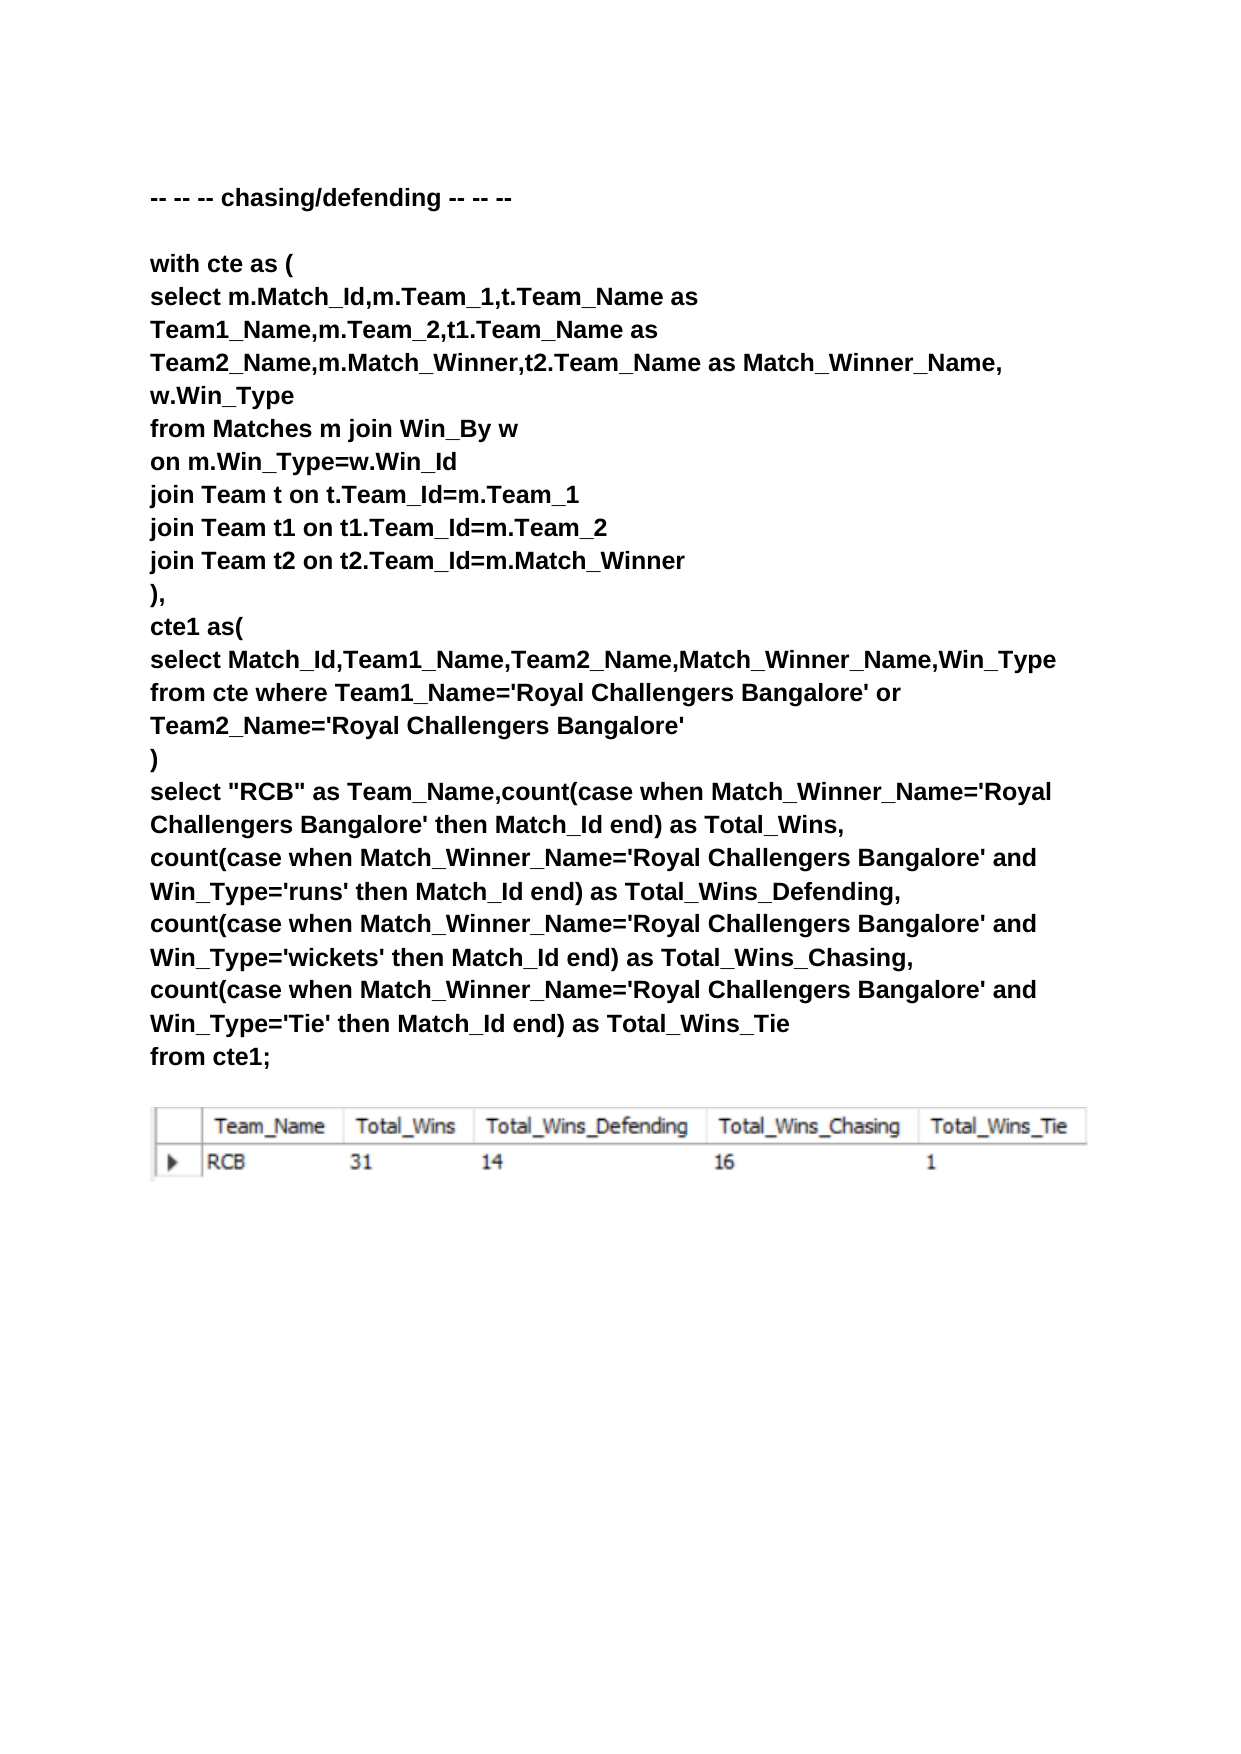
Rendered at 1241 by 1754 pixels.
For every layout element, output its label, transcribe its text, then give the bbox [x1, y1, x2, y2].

text from cte1; [150, 1042, 1090, 1070]
text -- -- -- chasing/defending -- -- -- [150, 183, 1090, 212]
text from cte where Team1_Name='Royal Challengers Bangalore' or Team2_Name='Royal Challengers Bangalore' [150, 678, 1090, 740]
text with cte as ( [150, 249, 1090, 278]
text select "RCB" as Team_Name,count(case when Match_Winner_Name='Royal Challengers Bangalore' then Match_Id end) as Total_Wins, [150, 777, 1090, 839]
text w.Win_Type [150, 381, 1090, 410]
text count(case when Match_Winner_Name='Royal Challengers Bangalore' and Win_Type='runs' then Match_Id end) as Total_Wins_Defending, [150, 843, 1090, 905]
text on m.Win_Type=w.Win_Id [150, 447, 1090, 476]
text count(case when Match_Winner_Name='Royal Challengers Bangalore' and Win_Type='Tie' then Match_Id end) as Total_Wins_Tie [150, 976, 1090, 1037]
text join Team t2 on t2.Team_Id=m.Match_Winner [150, 546, 1090, 575]
text ), [150, 579, 1090, 608]
text from Matches m join Win_By w [150, 414, 1090, 443]
text cte1 as( [150, 612, 1090, 641]
text select m.Match_Id,m.Team_1,t.Team_Name as Team1_Name,m.Team_2,t1.Team_Name as Team2_Name,m.Match_Winner,t2.Team_Name as Match_Winner_Name, [150, 282, 1090, 377]
picture [150, 1107, 1091, 1182]
text join Team t on t.Team_Id=m.Team_1 [150, 480, 1090, 509]
text join Team t1 on t1.Team_Id=m.Team_2 [150, 513, 1090, 542]
text select Match_Id,Team1_Name,Team2_Name,Match_Winner_Name,Win_Type [150, 645, 1090, 674]
text ) [150, 744, 1090, 773]
text count(case when Match_Winner_Name='Royal Challengers Bangalore' and Win_Type='wickets' then Match_Id end) as Total_Wins_Chasing, [150, 909, 1090, 971]
